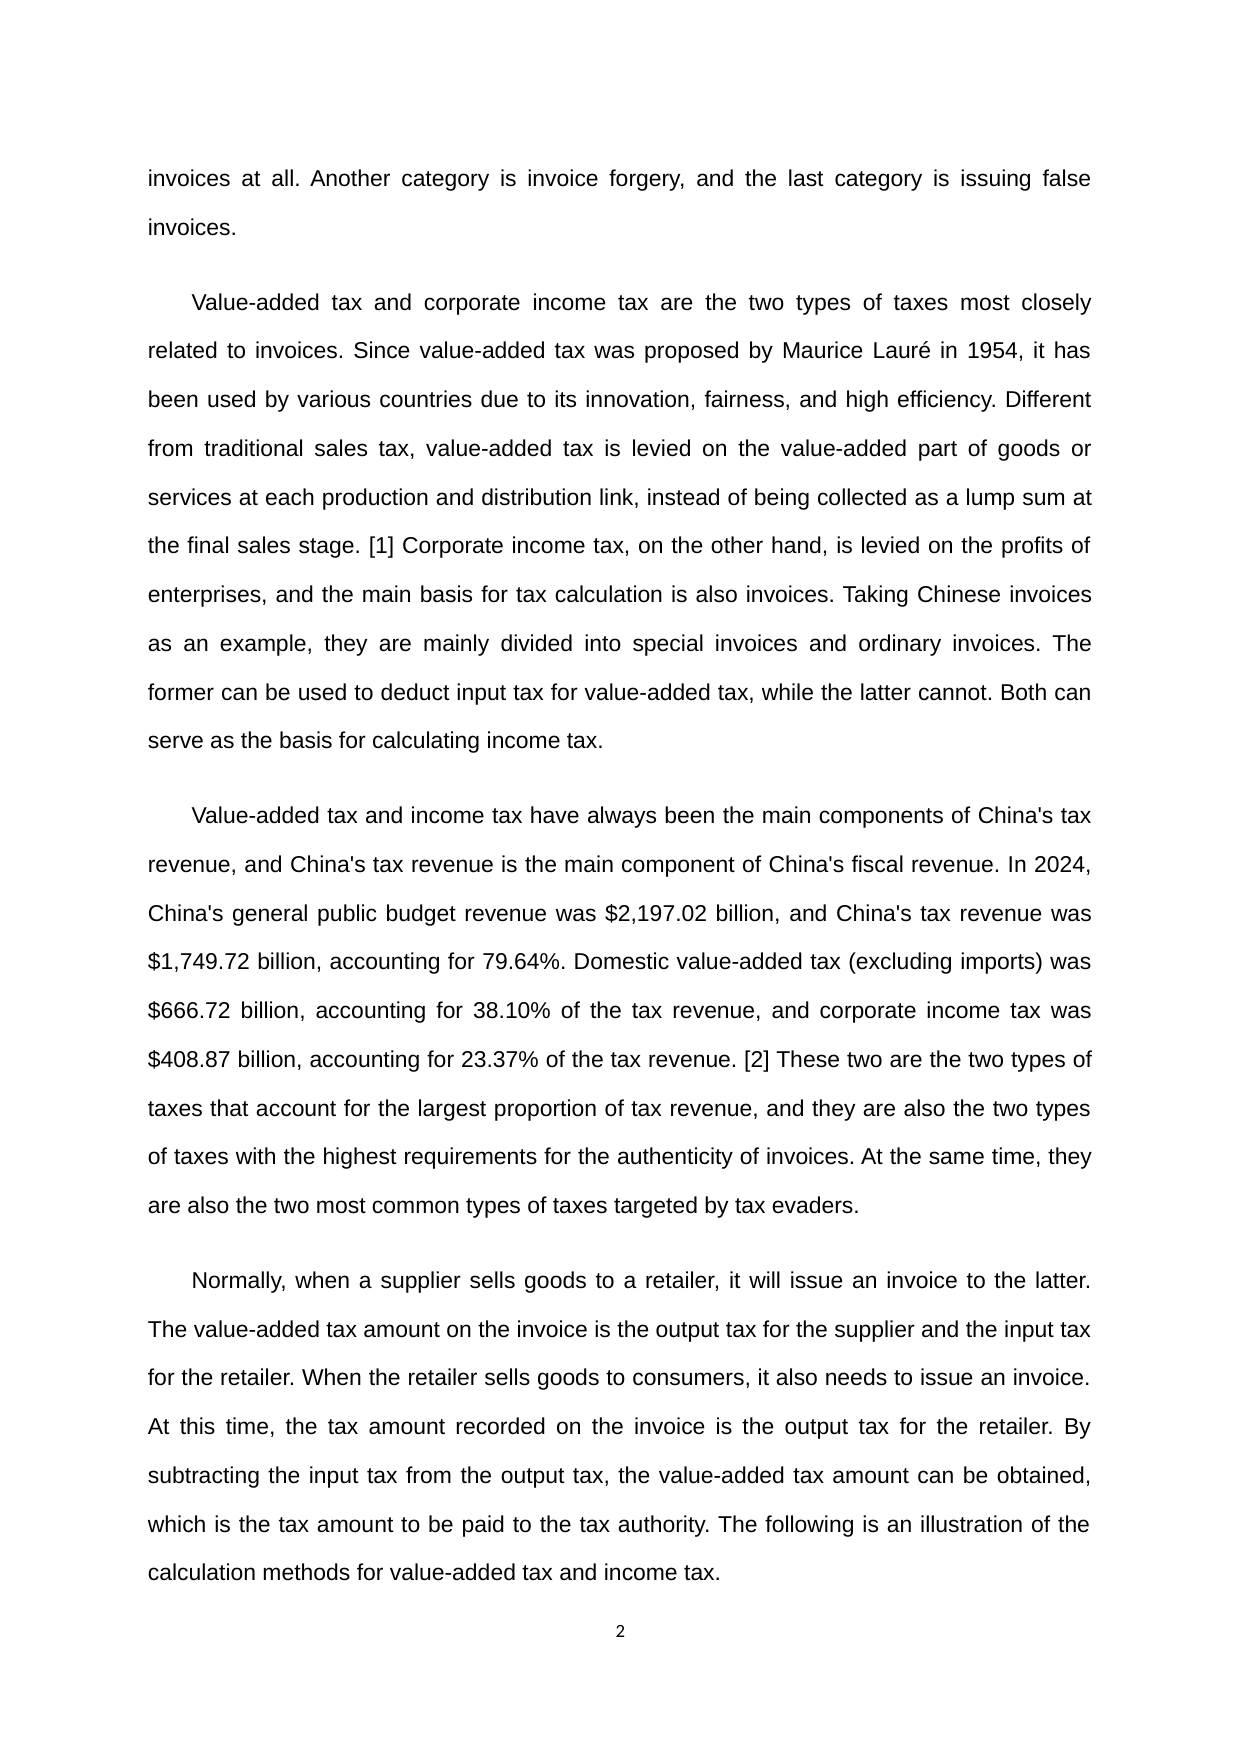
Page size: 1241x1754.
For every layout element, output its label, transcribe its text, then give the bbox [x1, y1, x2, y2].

text Value-added tax and income tax have always been the main components of China's tax revenue, and China's tax revenue is the main component of China's fiscal revenue. In 2024, China's general public budget revenue was $2,197.02 billion, and China's tax revenue was $1,749.72 billion, accounting for 79.64%. Domestic value-added tax (excluding imports) was $666.72 billion, accounting for 38.10% of the tax revenue, and corporate income tax was $408.87 billion, accounting for 23.37% of the tax revenue. [2] These two are the two types of taxes that account for the largest proportion of tax revenue, and they are also the two types of taxes with the highest requirements for the authenticity of invoices. At the same time, they are also the two most common types of taxes targeted by tax evaders. [148, 799, 1092, 1222]
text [148, 162, 1092, 243]
text Value-added tax and corporate income tax are the two types of taxes most closely related to invoices. Since value-added tax was proposed by Maurice Lauré in 1954, it has been used by various countries due to its innovation, fairness, and high efficiency. Different from traditional sales tax, value-added tax is levied on the value-added part of goods or services at each production and distribution link, instead of being collected as a lump sum at the final sales stage. [1] Corporate income tax, on the other hand, is levied on the profits of enterprises, and the main basis for tax calculation is also invoices. Taking Chinese invoices as an example, they are mainly divided into special invoices and ordinary invoices. The former can be used to deduct input tax for value-added tax, while the latter cannot. Both can serve as the basis for calculating income tax. [148, 286, 1092, 757]
text Normally, when a supplier sells goods to a retailer, it will issue an invoice to the latter. The value-added tax amount on the invoice is the output tax for the supplier and the input tax for the retailer. When the retailer sells goods to consumers, it also needs to issue an invoice. At this time, the tax amount recorded on the invoice is the output tax for the retailer. By subtracting the input tax from the output tax, the value-added tax amount can be obtained, which is the tax amount to be paid to the tax authority. The following is an illustration of the calculation methods for value-added tax and income tax. [148, 1264, 1092, 1589]
